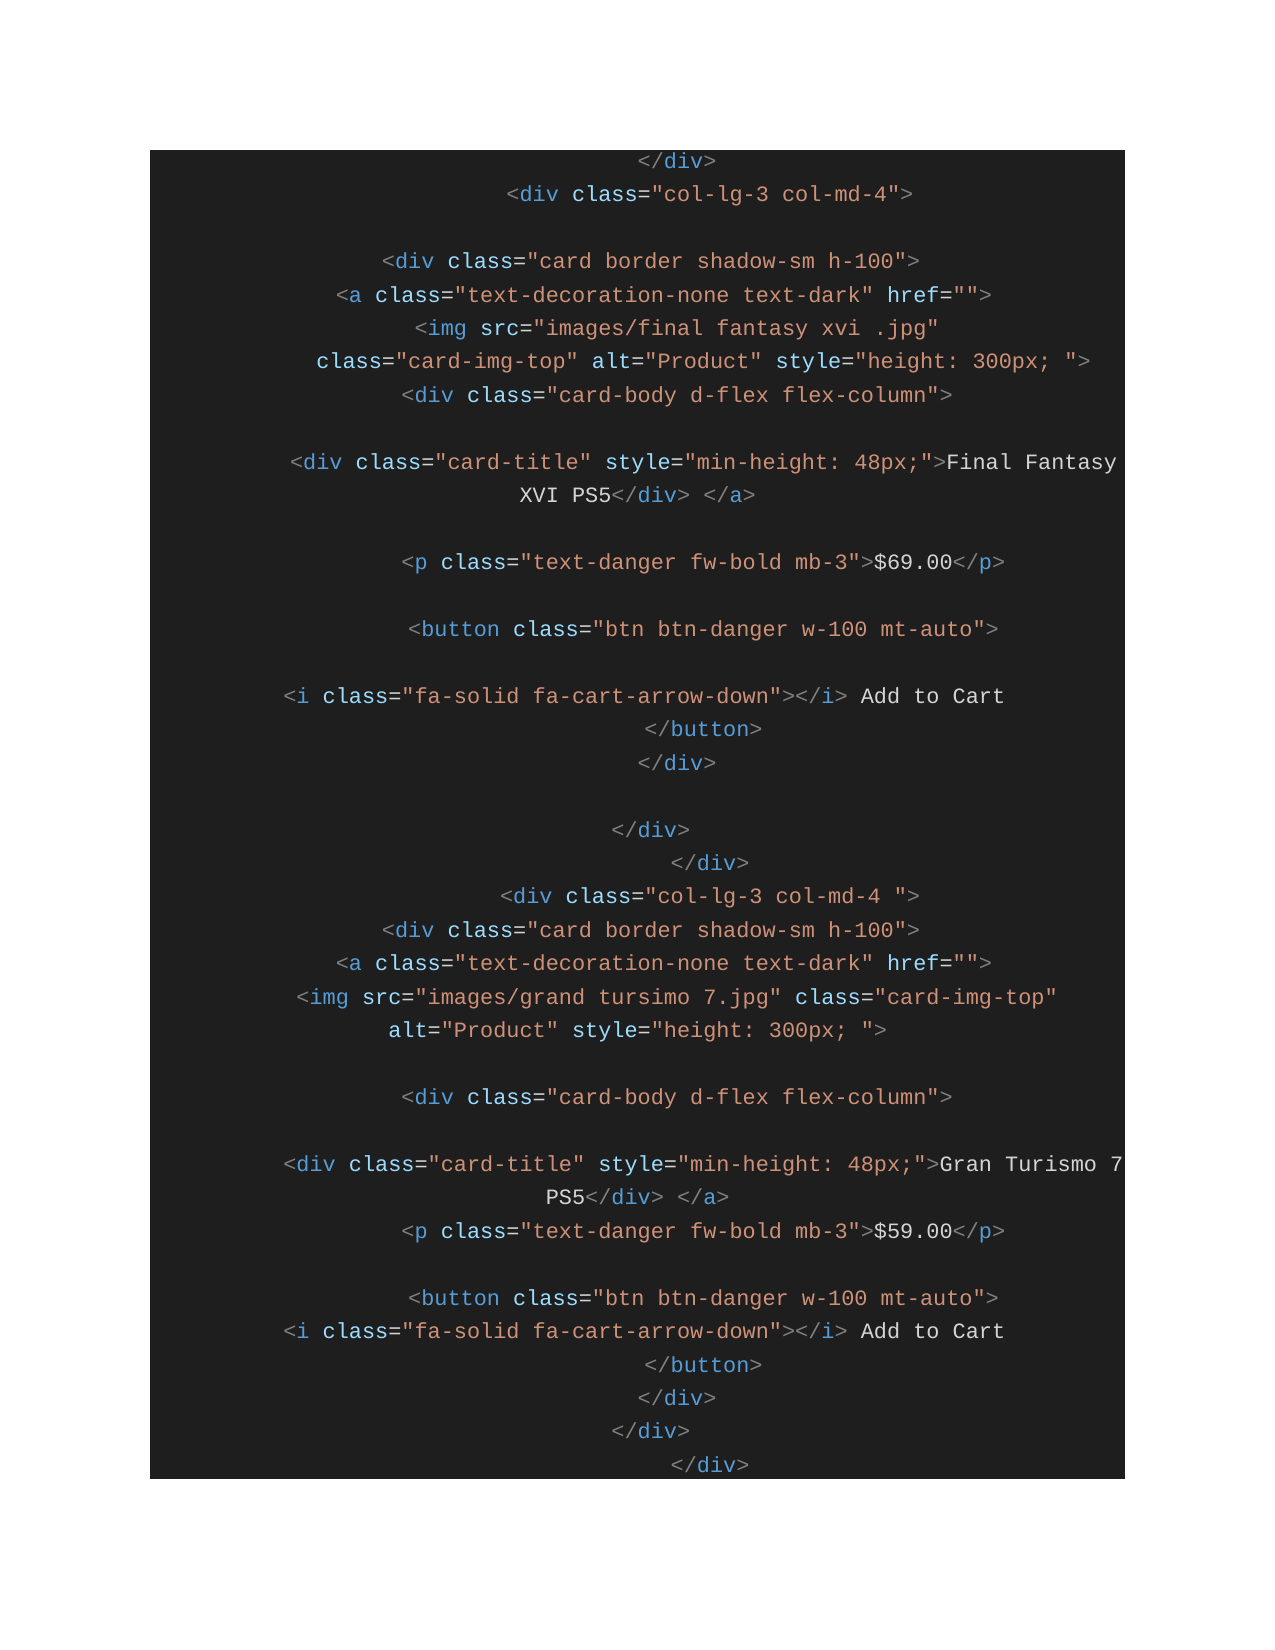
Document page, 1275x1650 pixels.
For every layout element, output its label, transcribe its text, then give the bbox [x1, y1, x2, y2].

text <i class="fa-solid fa-cart-arrow-down"></i> Add to Cart [150, 1320, 1125, 1345]
text </div> [150, 852, 1125, 877]
text <p class="text-danger fw-bold mb-3">$69.00</p> [150, 551, 1125, 576]
text <i class="fa-solid fa-cart-arrow-down"></i> Add to Cart [150, 685, 1125, 710]
text <button class="btn btn-danger w-100 mt-auto"> [150, 1287, 1125, 1312]
text <div class="card-body d-flex flex-column"> [150, 1086, 1125, 1111]
text </div> [150, 1421, 1125, 1445]
text <img src="images/final fantasy xvi .jpg" [150, 317, 1125, 342]
text </button> [150, 718, 1125, 743]
text class="card-img-top" alt="Product" style="height: 300px; "> [150, 351, 1125, 375]
text <a class="text-decoration-none text-dark" href=""> [150, 952, 1125, 977]
text <div class="col-lg-3 col-md-4 "> [150, 886, 1125, 910]
text </button> [150, 1354, 1125, 1378]
text <div class="col-lg-3 col-md-4"> [150, 183, 1125, 208]
text </div> [150, 1454, 1125, 1479]
text </div> [150, 819, 1125, 843]
text </div> [150, 752, 1125, 777]
text <button class="btn btn-danger w-100 mt-auto"> [150, 618, 1125, 643]
text <img src="images/grand tursimo 7.jpg" class="card-img-top" alt="Product" style="height: 300px; "> [150, 986, 1125, 1044]
text <p class="text-danger fw-bold mb-3">$59.00</p> [150, 1220, 1125, 1245]
text </div> [150, 1387, 1125, 1412]
text <div class="card border shadow-sm h-100"> [150, 919, 1125, 944]
text <div class="card-title" style="min-height: 48px;">Gran Turismo 7 PS5</div> </a> [150, 1153, 1125, 1211]
text <div class="card border shadow-sm h-100"> [150, 250, 1125, 275]
text <div class="card-body d-flex flex-column"> [150, 384, 1125, 409]
text <div class="card-title" style="min-height: 48px;">Final Fantasy XVI PS5</div> </a> [150, 451, 1125, 509]
text </div> [150, 150, 1125, 175]
text <a class="text-decoration-none text-dark" href=""> [150, 284, 1125, 308]
